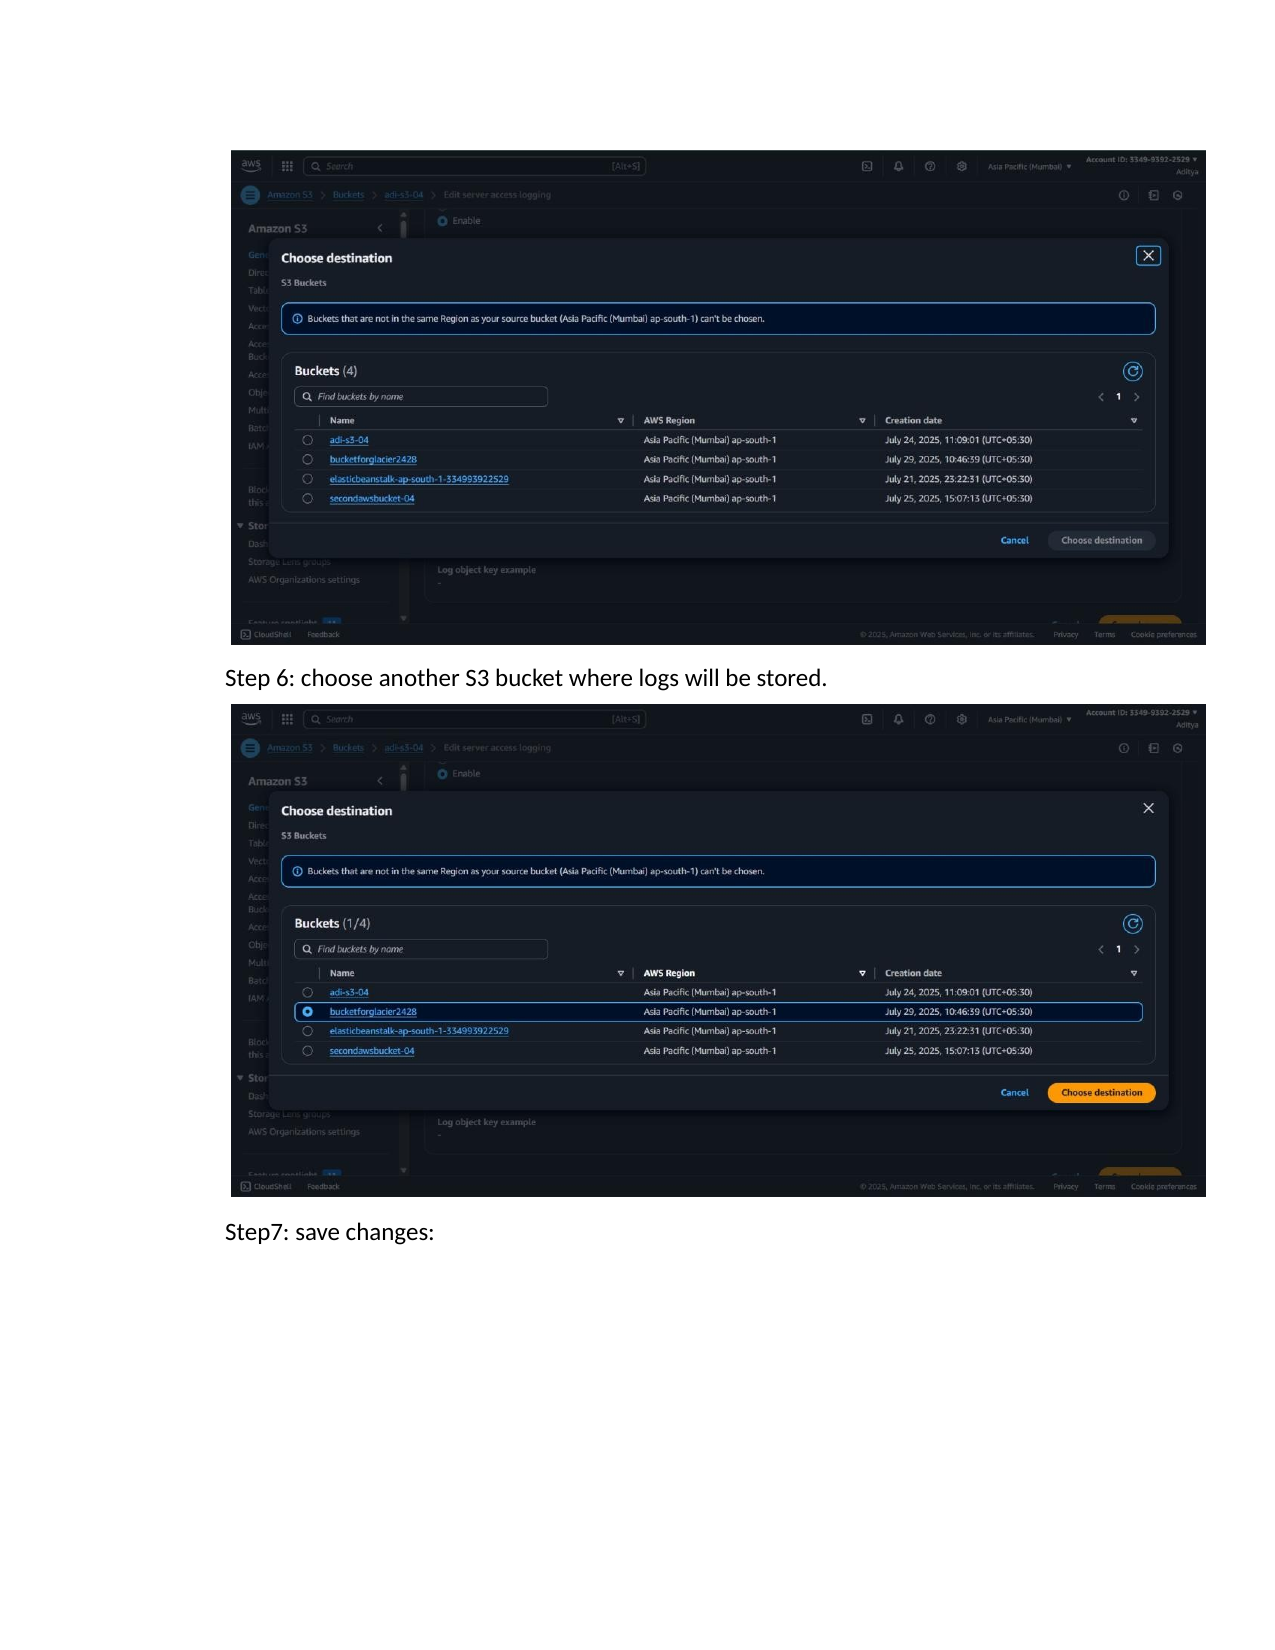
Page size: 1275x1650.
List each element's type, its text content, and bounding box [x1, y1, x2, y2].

picture [231, 704, 1206, 1197]
text Step 6: choose another S3 bucket where logs will be stored. [225, 662, 1127, 693]
text Step7: save changes: [225, 1216, 1127, 1247]
picture [231, 150, 1206, 645]
